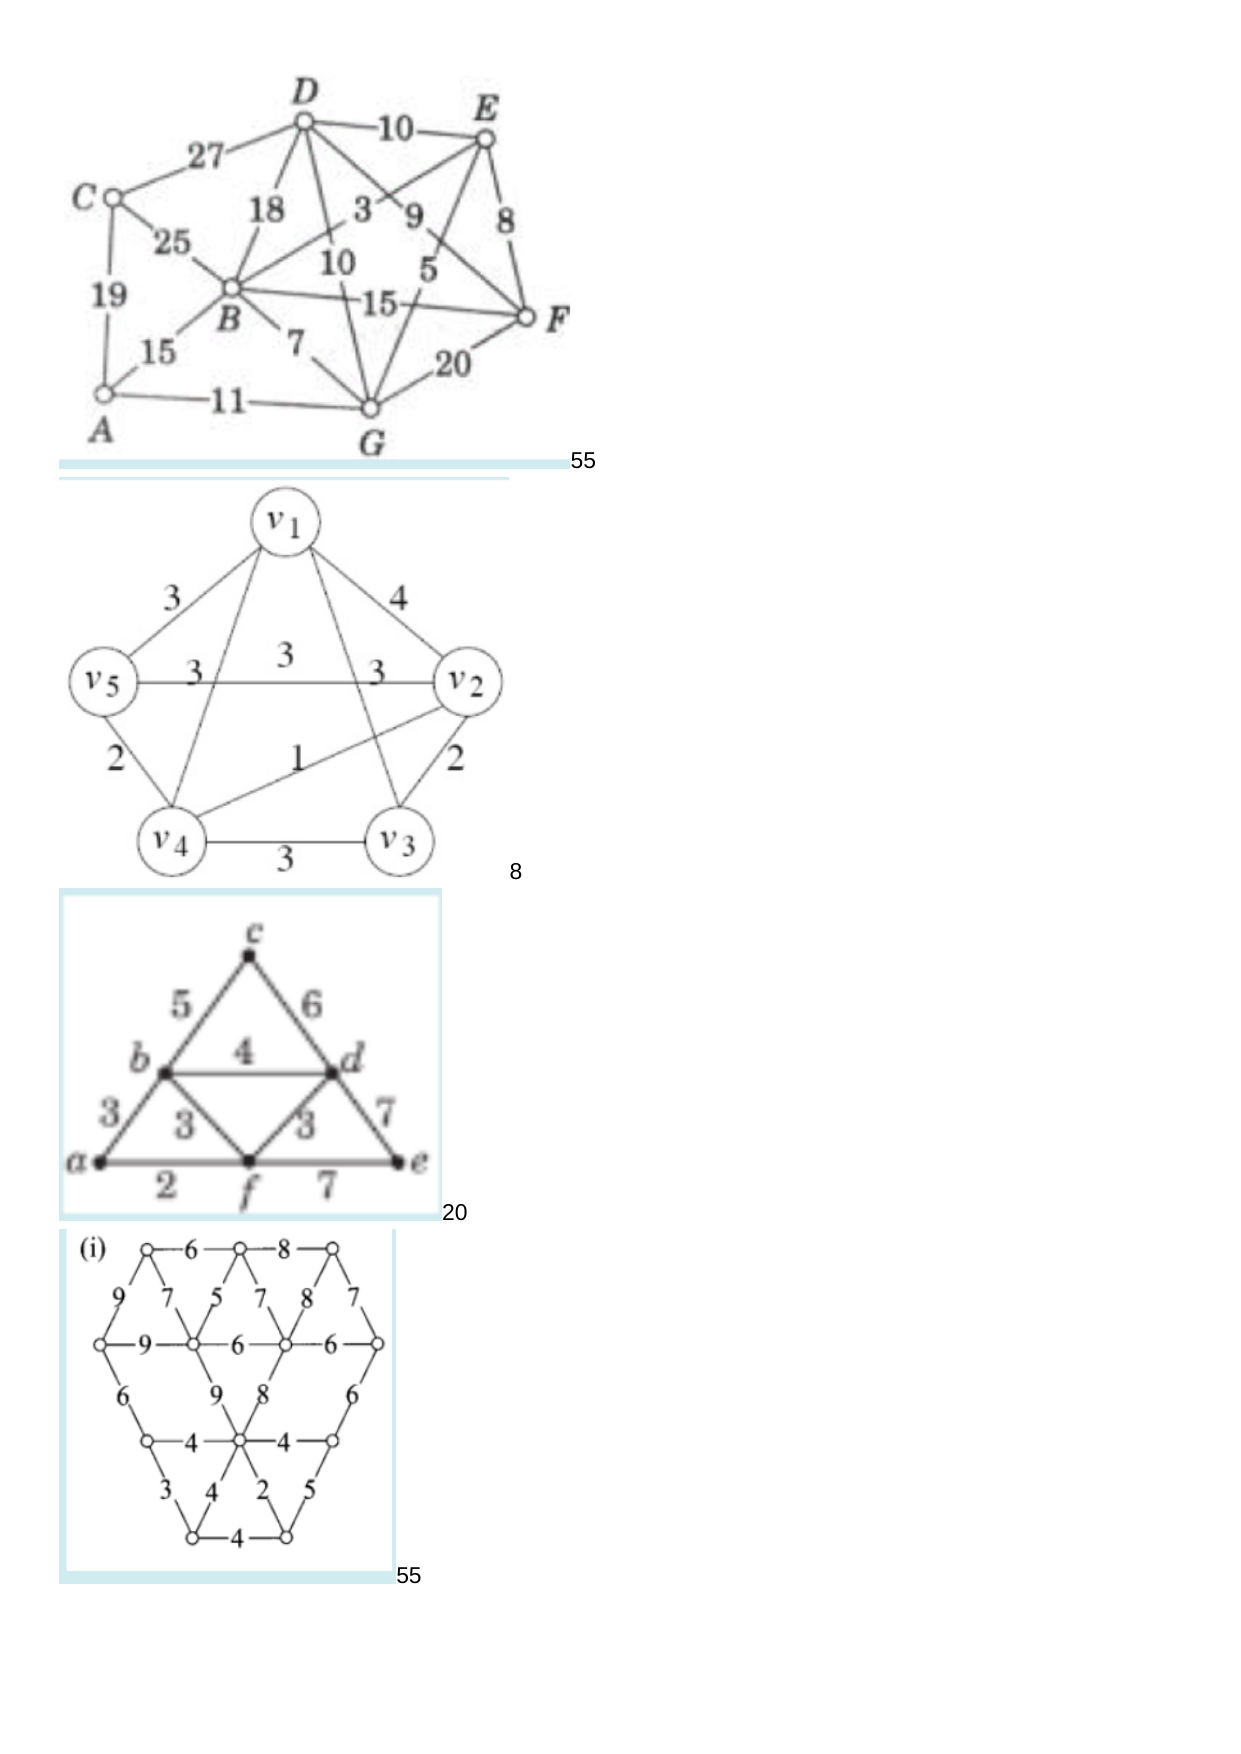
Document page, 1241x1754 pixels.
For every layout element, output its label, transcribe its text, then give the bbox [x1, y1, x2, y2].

picture [59, 888, 442, 1221]
picture [59, 59, 571, 469]
picture [59, 477, 510, 880]
picture [59, 1229, 396, 1584]
